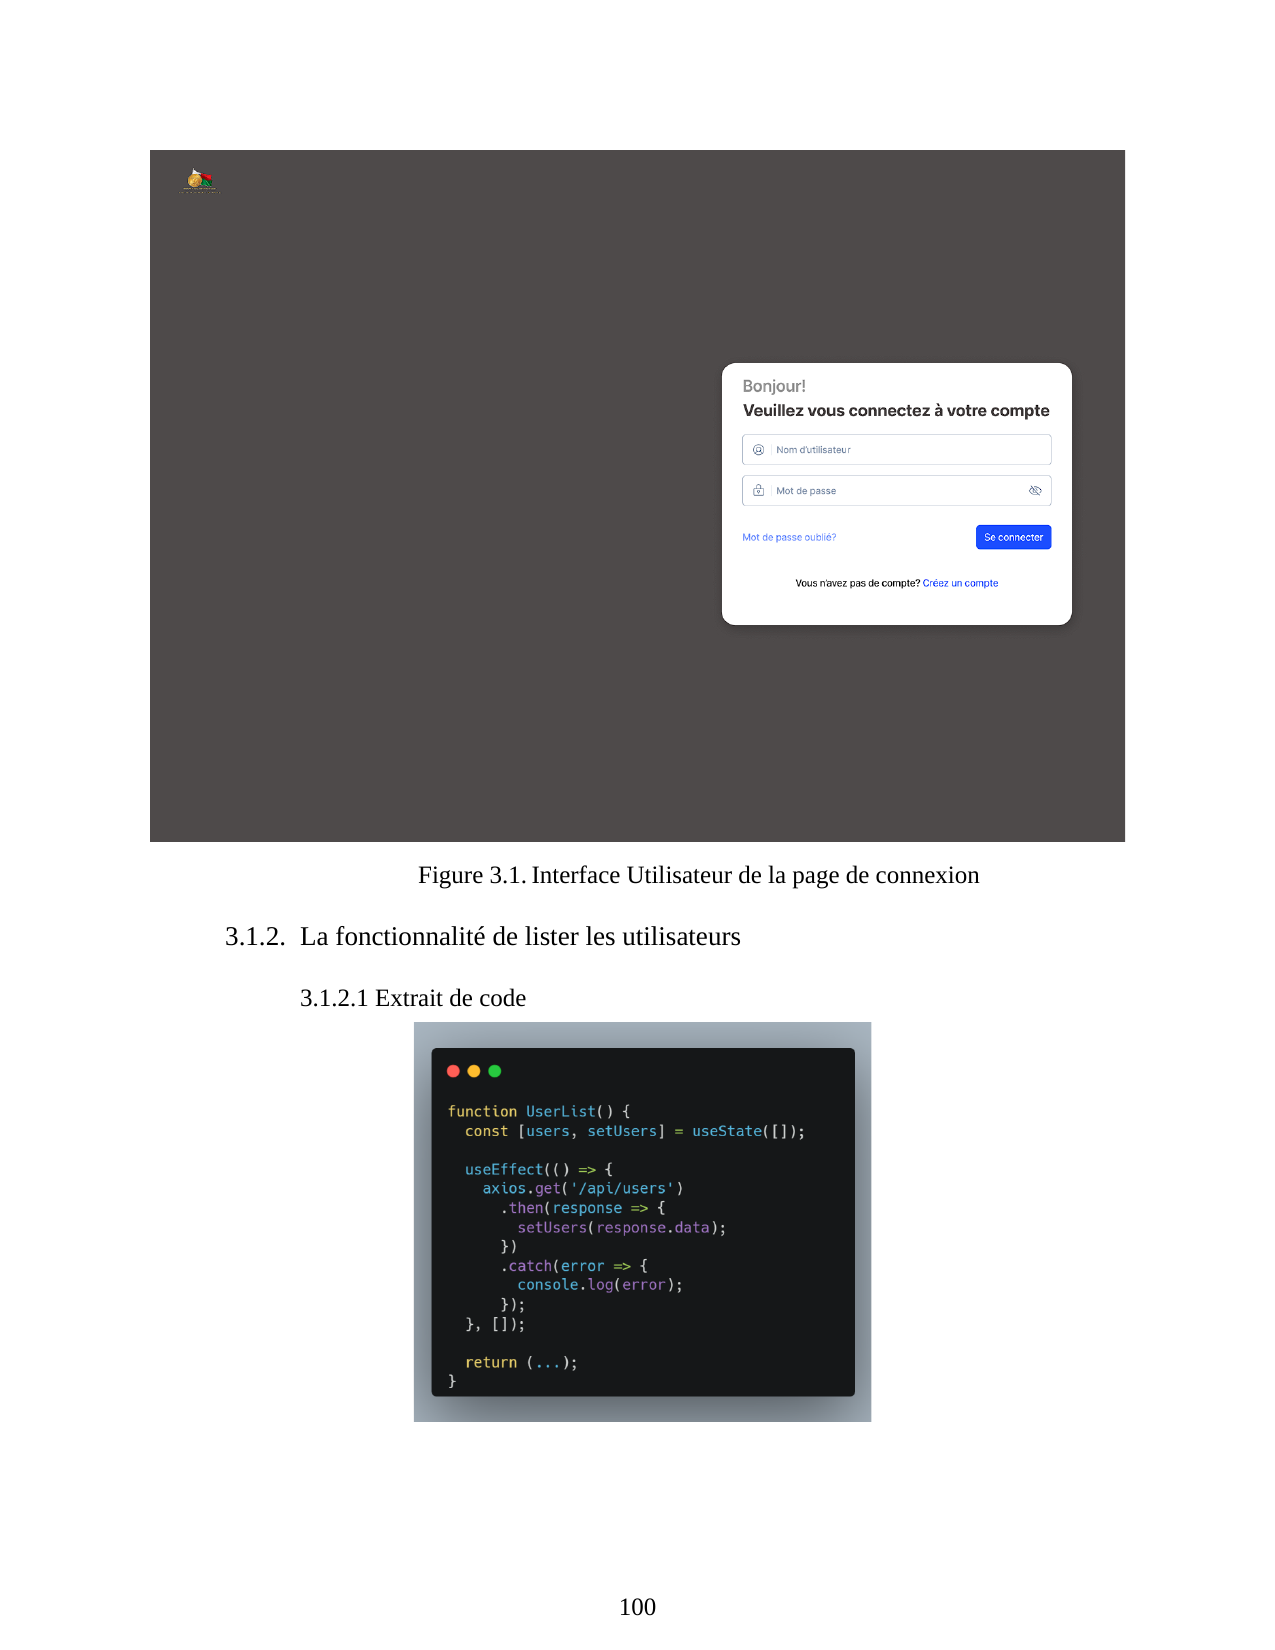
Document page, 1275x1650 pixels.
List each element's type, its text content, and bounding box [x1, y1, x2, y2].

text Interface Utilisateur de la page de connexion [327, 860, 1125, 889]
text La fonctionnalité de lister les utilisateurs [225, 920, 1125, 951]
picture [413, 1022, 872, 1422]
text Extrait de code [300, 983, 1125, 1012]
picture [150, 150, 1125, 842]
